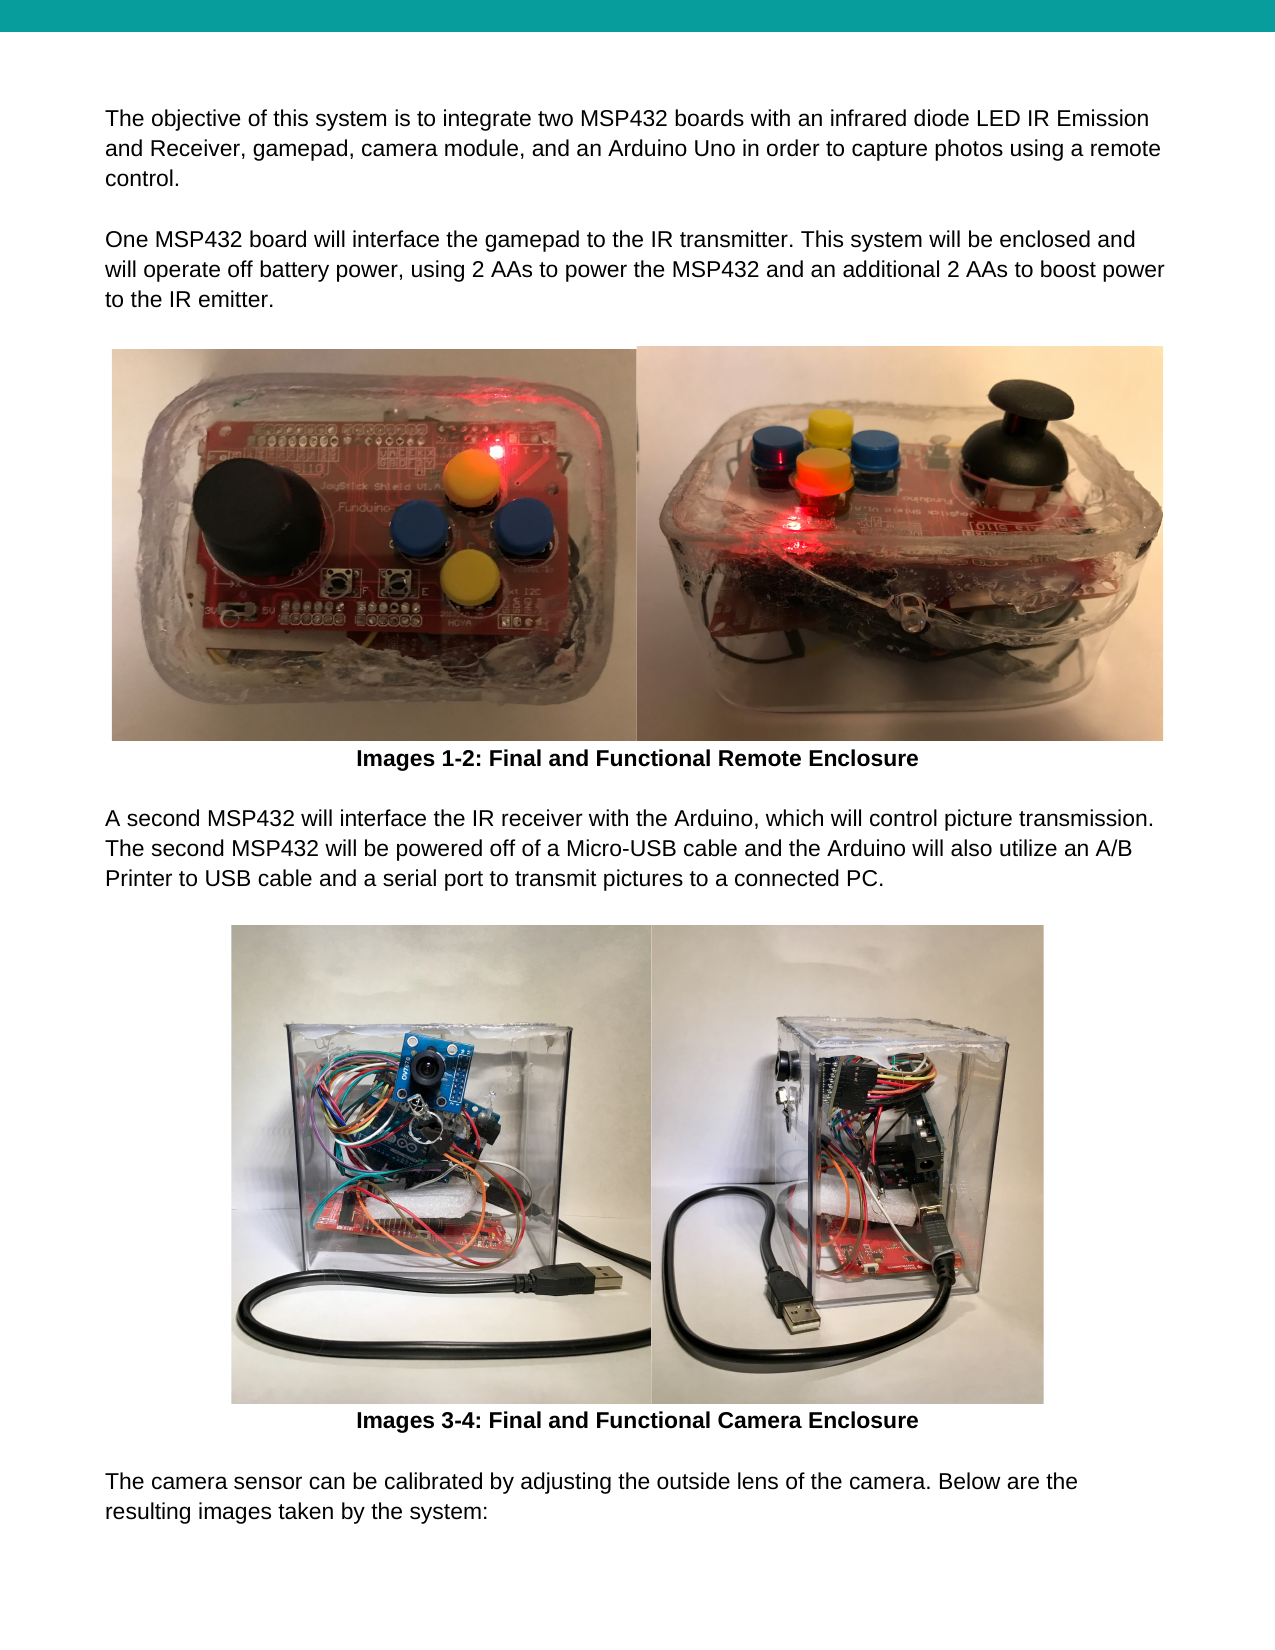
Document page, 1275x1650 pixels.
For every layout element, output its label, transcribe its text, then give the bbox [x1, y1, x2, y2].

picture [111, 346, 1164, 741]
text Images 3-4: Final and Functional Camera Enclosure [105, 1407, 1170, 1434]
picture [0, 0, 1275, 32]
text Images 1-2: Final and Functional Remote Enclosure [105, 744, 1170, 771]
text The camera sensor can be calibrated by adjusting the outside lens of the camera. Below are the resulting images taken by the system: [105, 1468, 1170, 1524]
text The objective of this system is to integrate two MSP432 boards with an infrared diode LED IR Emission and Receiver, gamepad, camera module, and an Arduino Uno in order to capture photos using a remote control. [105, 105, 1170, 192]
text One MSP432 board will interface the gamepad to the IR transmitter. This system will be enclosed and will operate off battery power, using 2 AAs to power the MSP432 and an additional 2 AAs to boost power to the IR emitter. [105, 226, 1170, 313]
text A second MSP432 will interface the IR receiver with the Arduino, which will control picture transmission. The second MSP432 will be powered off of a Micro-USB cable and the Arduino will also utilize an A/B Printer to USB cable and a serial port to transmit pictures to a connected PC. [105, 805, 1170, 892]
picture [231, 925, 1044, 1404]
